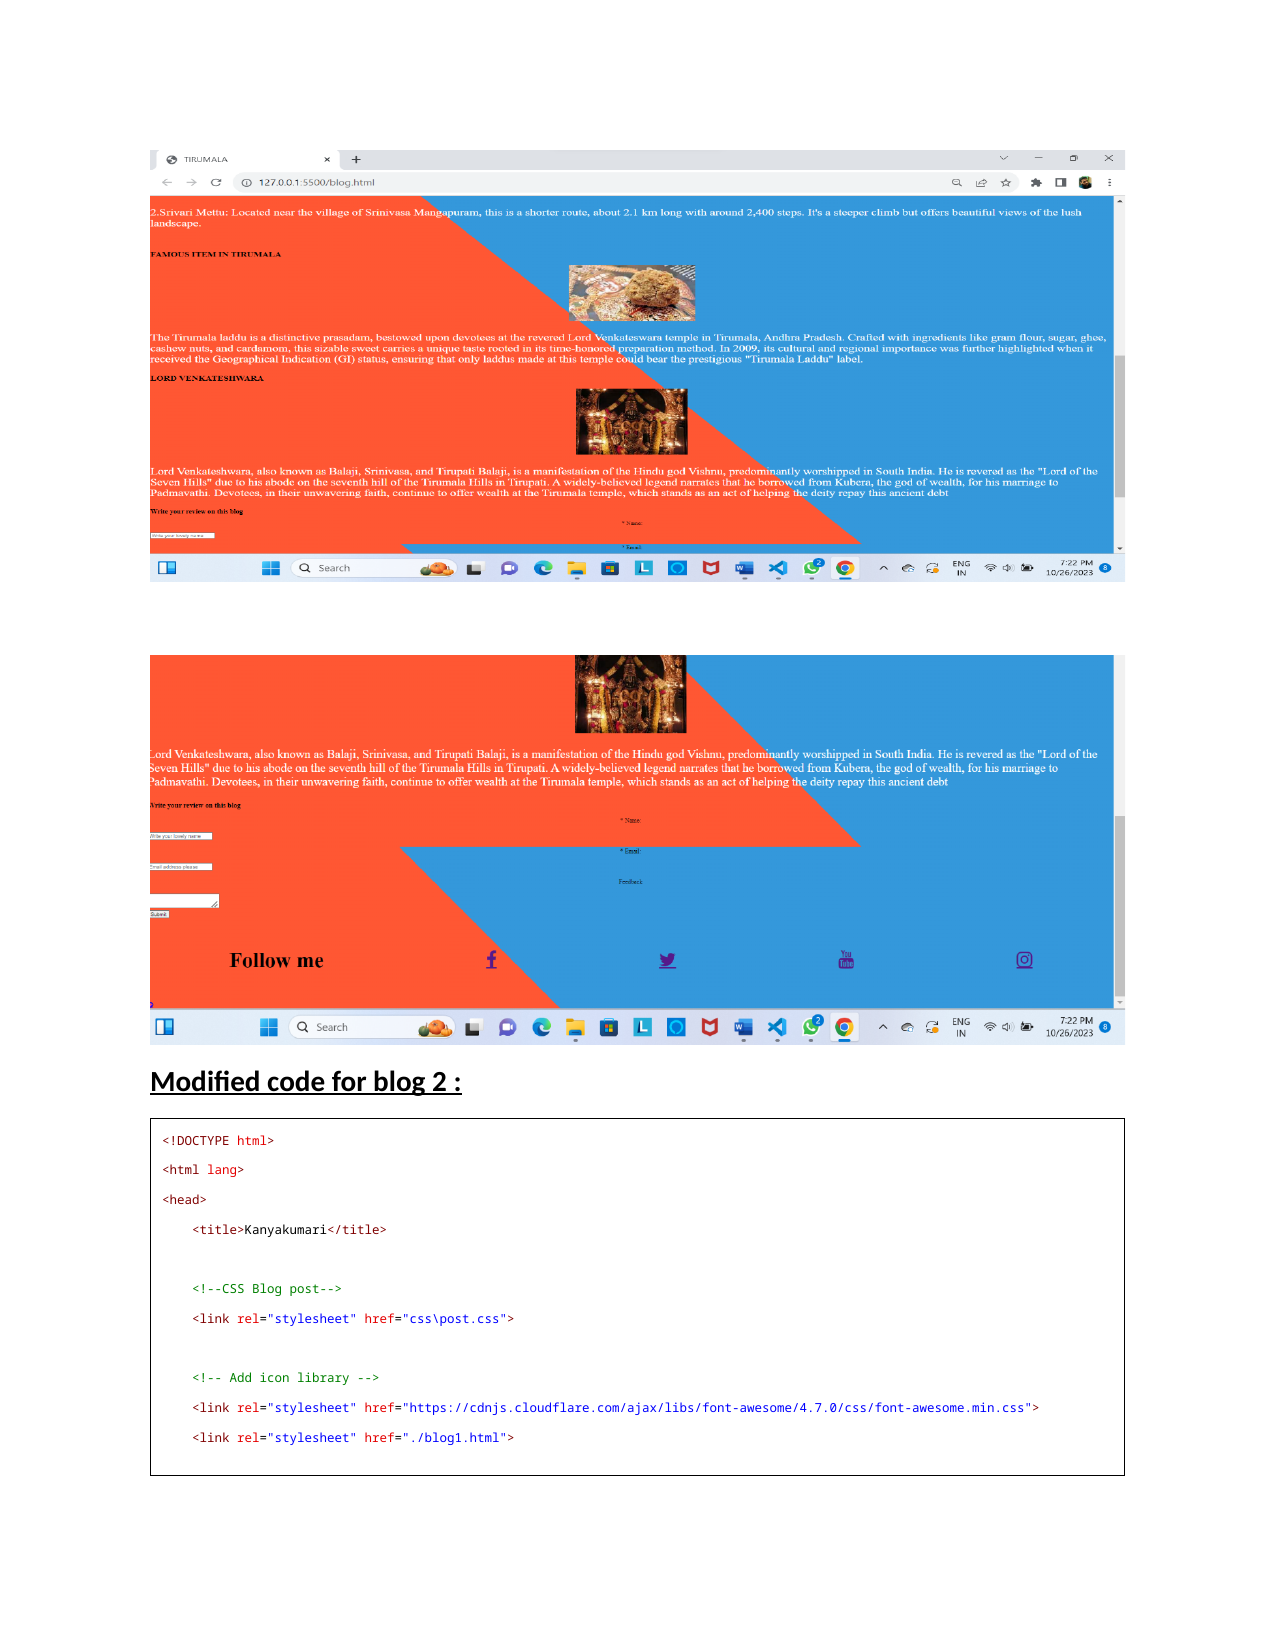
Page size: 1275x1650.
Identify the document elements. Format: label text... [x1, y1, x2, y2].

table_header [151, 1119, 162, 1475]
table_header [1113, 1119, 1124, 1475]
text Modified code for blog 2 : [150, 1063, 1125, 1099]
picture [150, 150, 1125, 582]
picture [150, 655, 1125, 1045]
